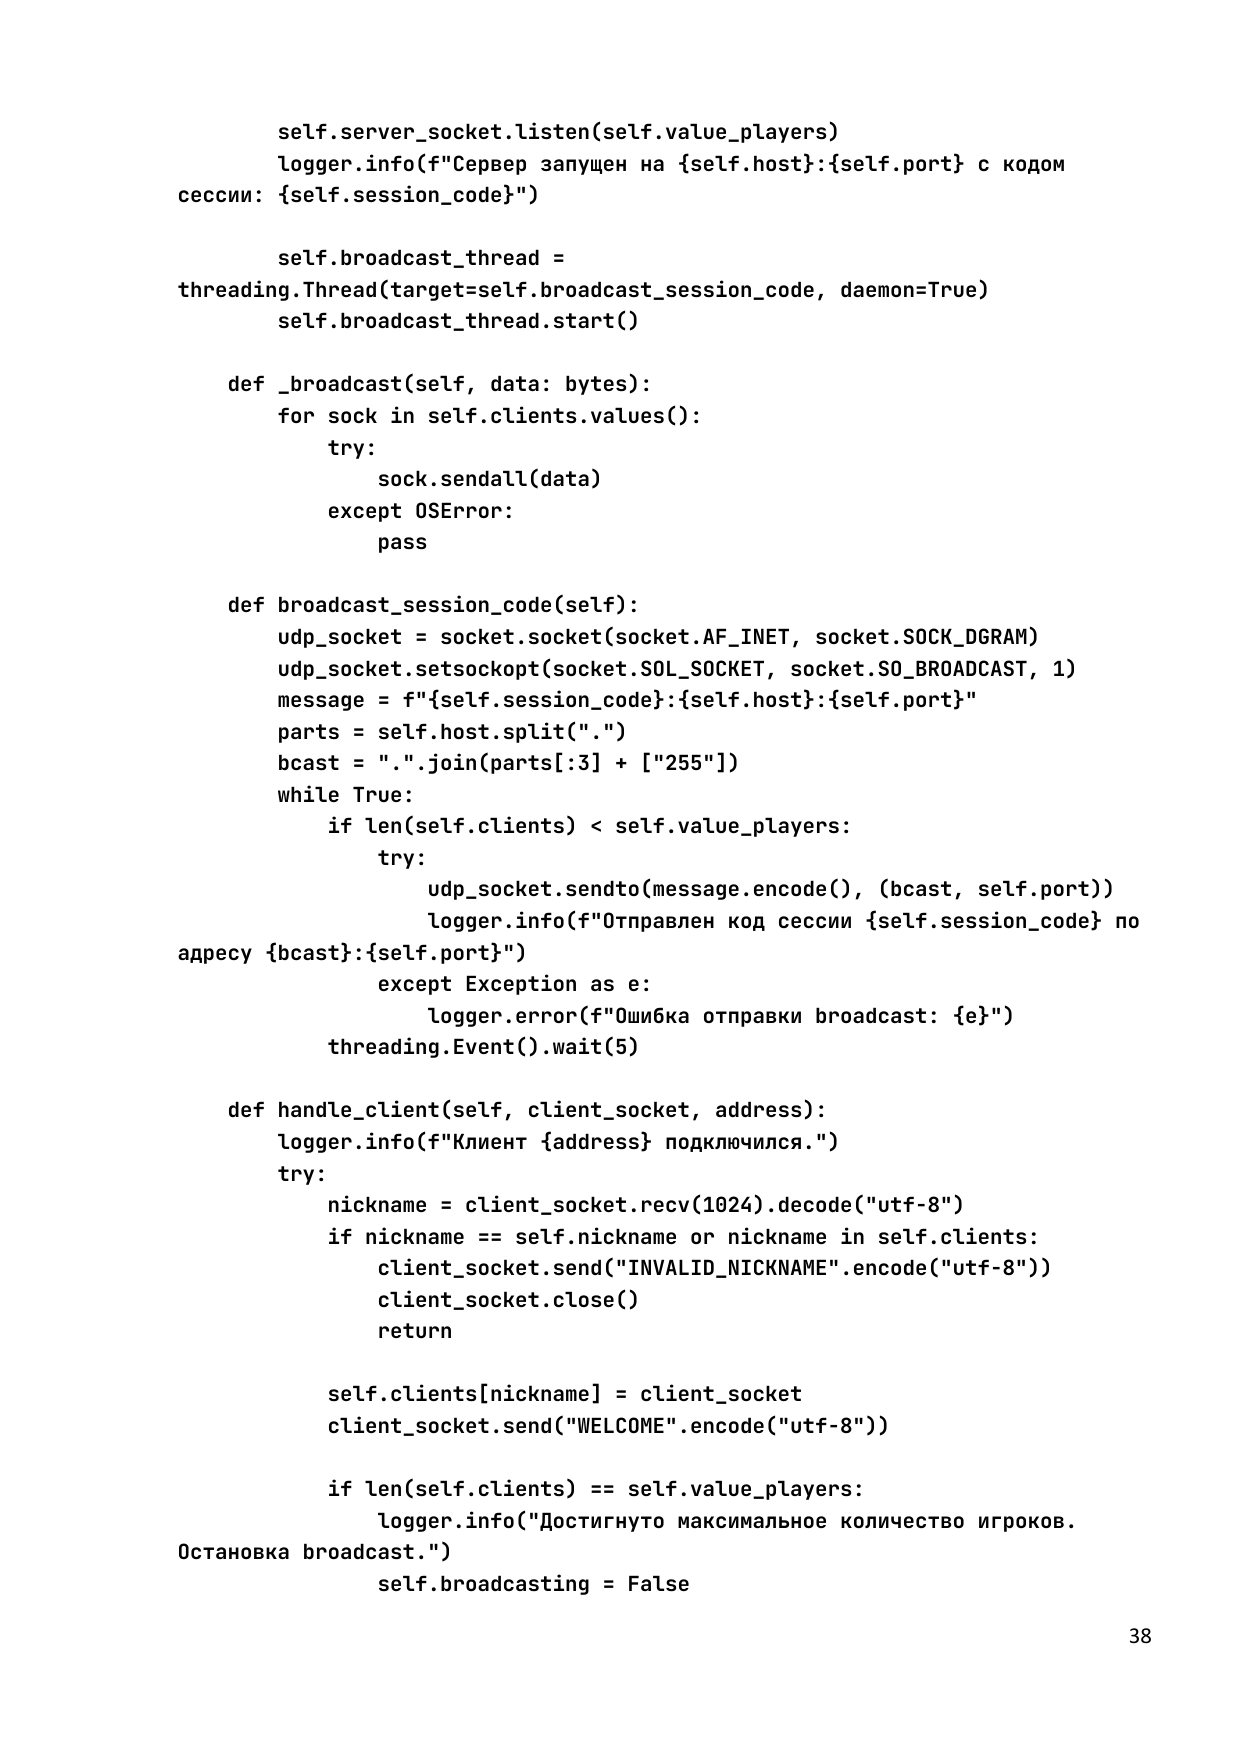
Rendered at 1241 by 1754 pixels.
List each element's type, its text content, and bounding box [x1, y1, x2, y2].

text except OSError: [177, 497, 1152, 524]
text self.broadcast_thread.start() [177, 307, 1152, 335]
text self.broadcasting = False [177, 1570, 1152, 1597]
text while True: [177, 781, 1152, 808]
text if len(self.clients) == self.value_players: [177, 1475, 1152, 1503]
text client_socket.send("INVALID_NICKNAME".encode("utf-8")) [177, 1254, 1152, 1282]
text def broadcast_session_code(self): [177, 592, 1152, 619]
text return [177, 1317, 1152, 1345]
text logger.info(f"Сервер запущен на {self.host}:{self.port} с кодом сессии: {self.session_code}") [177, 150, 1152, 209]
text if len(self.clients) < self.value_players: [177, 812, 1152, 840]
text self.server_socket.listen(self.value_players) [177, 118, 1152, 146]
text except Exception as e: [177, 970, 1152, 998]
text logger.info("Достигнуто максимальное количество игроков. Остановка broadcast.") [177, 1507, 1152, 1566]
text pass [177, 528, 1152, 556]
text def handle_client(self, client_socket, address): [177, 1097, 1152, 1124]
text client_socket.send("WELCOME".encode("utf-8")) [177, 1412, 1152, 1440]
text nickname = client_socket.recv(1024).decode("utf-8") [177, 1191, 1152, 1219]
text logger.error(f"Ошибка отправки broadcast: {e}") [177, 1002, 1152, 1029]
text parts = self.host.split(".") [177, 718, 1152, 745]
text udp_socket = socket.socket(socket.AF_INET, socket.SOCK_DGRAM) [177, 623, 1152, 651]
text udp_socket.setsockopt(socket.SOL_SOCKET, socket.SO_BROADCAST, 1) [177, 655, 1152, 682]
text logger.info(f"Клиент {address} подключился.") [177, 1128, 1152, 1156]
text message = f"{self.session_code}:{self.host}:{self.port}" [177, 686, 1152, 714]
text sock.sendall(data) [177, 465, 1152, 493]
text try: [177, 434, 1152, 461]
text logger.info(f"Отправлен код сессии {self.session_code} по адресу {bcast}:{self.port}") [177, 907, 1152, 966]
text def _broadcast(self, data: bytes): [177, 371, 1152, 398]
text try: [177, 1160, 1152, 1187]
text udp_socket.sendto(message.encode(), (bcast, self.port)) [177, 876, 1152, 903]
text client_socket.close() [177, 1286, 1152, 1313]
text try: [177, 844, 1152, 872]
text if nickname == self.nickname or nickname in self.clients: [177, 1223, 1152, 1250]
text bcast = ".".join(parts[:3] + ["255"]) [177, 749, 1152, 777]
text self.broadcast_thread = threading.Thread(target=self.broadcast_session_code, daemon=True) [177, 244, 1152, 303]
text self.clients[nickname] = client_socket [177, 1381, 1152, 1408]
text for sock in self.clients.values(): [177, 402, 1152, 430]
text threading.Event().wait(5) [177, 1033, 1152, 1061]
